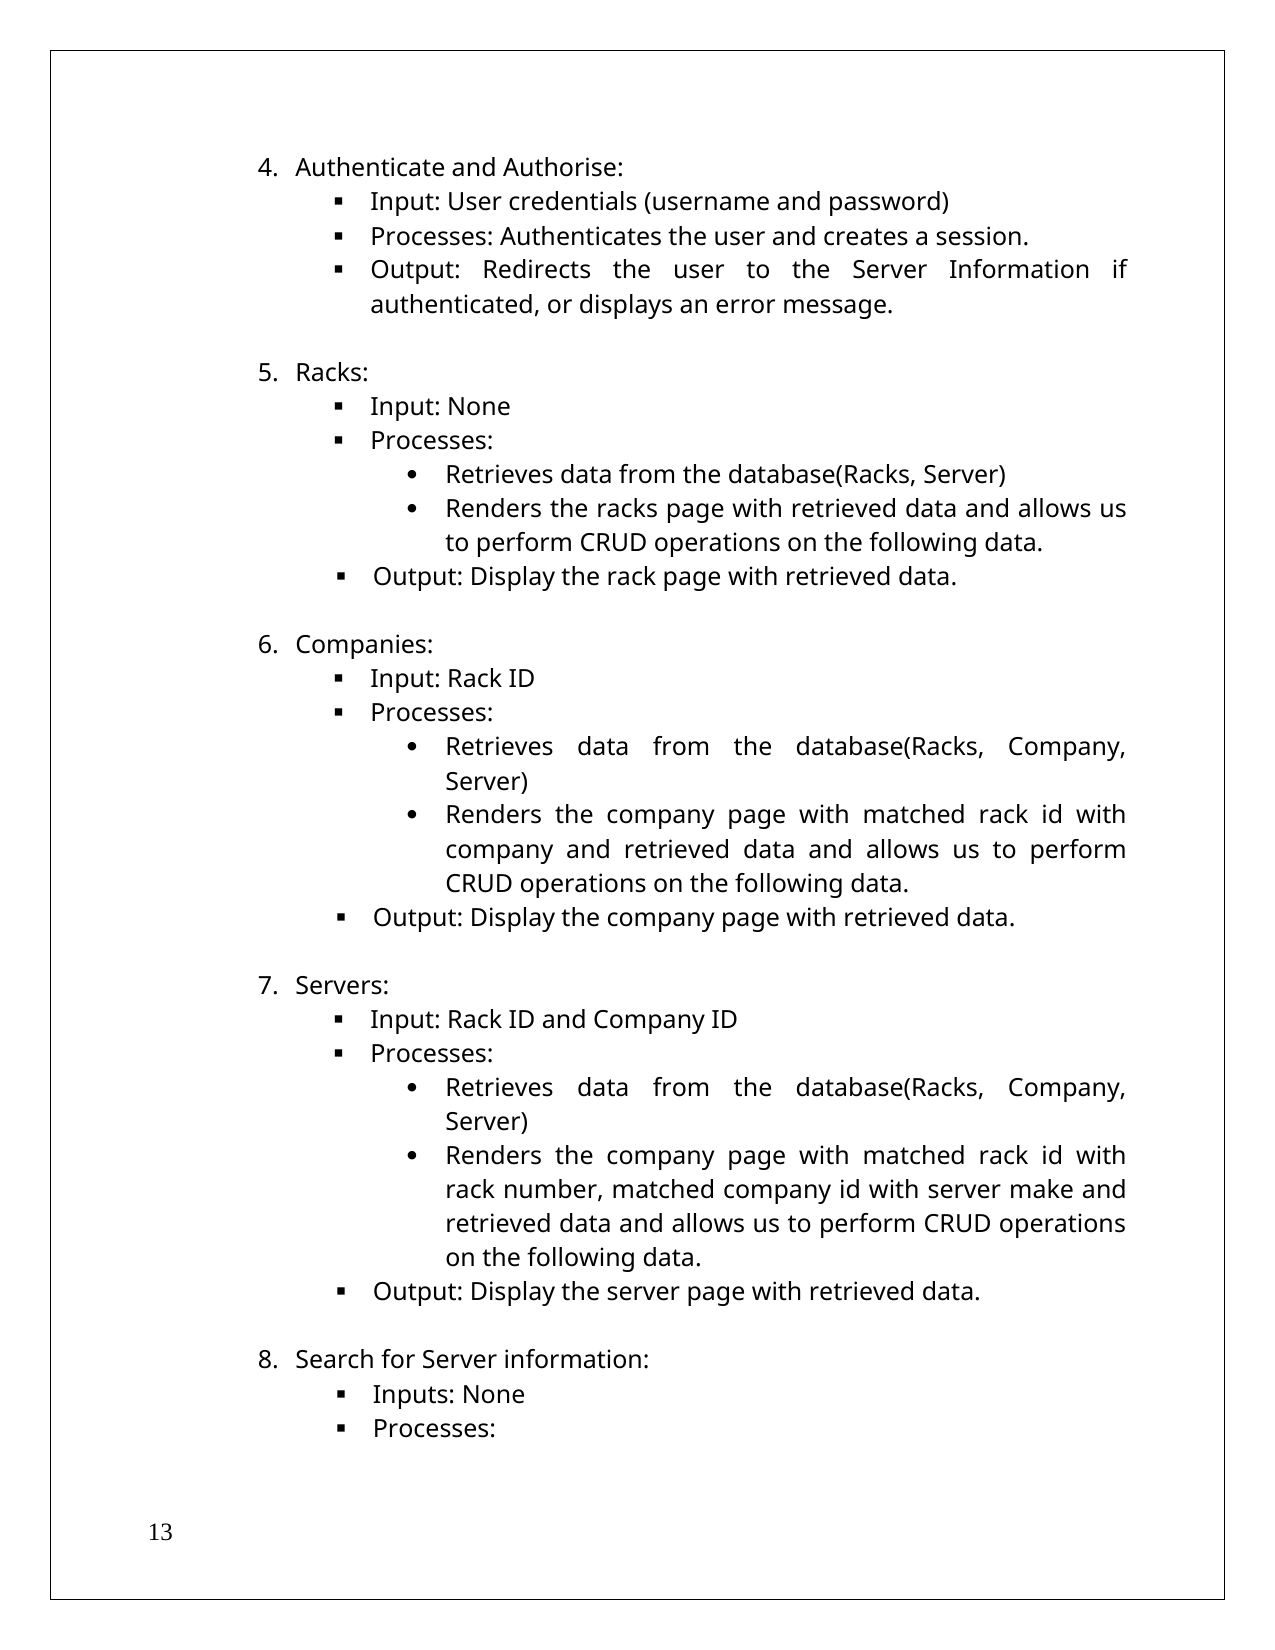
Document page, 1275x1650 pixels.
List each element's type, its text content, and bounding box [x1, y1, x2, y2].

title Output: Display the company page with retrieved data. [335, 899, 1127, 933]
title Renders the company page with matched rack id with company and retrieved data and allows us to perform CRUD operations on the following data. [408, 797, 1127, 899]
title Processes: Authenticates the user and creates a session. [333, 218, 1127, 252]
title Input: User credentials (username and password) [333, 184, 1127, 218]
title Renders the racks page with retrieved data and allows us to perform CRUD operations on the following data. [408, 491, 1127, 559]
title Retrieves data from the database(Racks, Server) [408, 457, 1127, 491]
title Search for Server information: [258, 1342, 1127, 1376]
title Output: Display the server page with retrieved data. [335, 1274, 1127, 1308]
title Input: None [333, 388, 1127, 422]
title Retrieves data from the database(Racks, Company, Server) [408, 729, 1127, 797]
title Input: Rack ID [333, 661, 1127, 695]
title Renders the company page with matched rack id with rack number, matched company id with server make and retrieved data and allows us to perform CRUD operations on the following data. [408, 1138, 1127, 1274]
title Processes: [335, 1410, 1127, 1444]
title Processes: [333, 695, 1127, 729]
title Authenticate and Authorise: [258, 150, 1127, 184]
title Output: Display the rack page with retrieved data. [335, 559, 1127, 593]
title Input: Rack ID and Company ID [333, 1002, 1127, 1036]
title Racks: [258, 354, 1127, 388]
title Companies: [258, 627, 1127, 661]
title Processes: [333, 422, 1127, 457]
title Processes: [333, 1036, 1127, 1070]
title Servers: [258, 967, 1127, 1002]
title Inputs: None [335, 1376, 1127, 1410]
title Output: Redirects the user to the Server Information if authenticated, or displays an error message. [333, 252, 1127, 320]
title Retrieves data from the database(Racks, Company, Server) [408, 1070, 1127, 1138]
